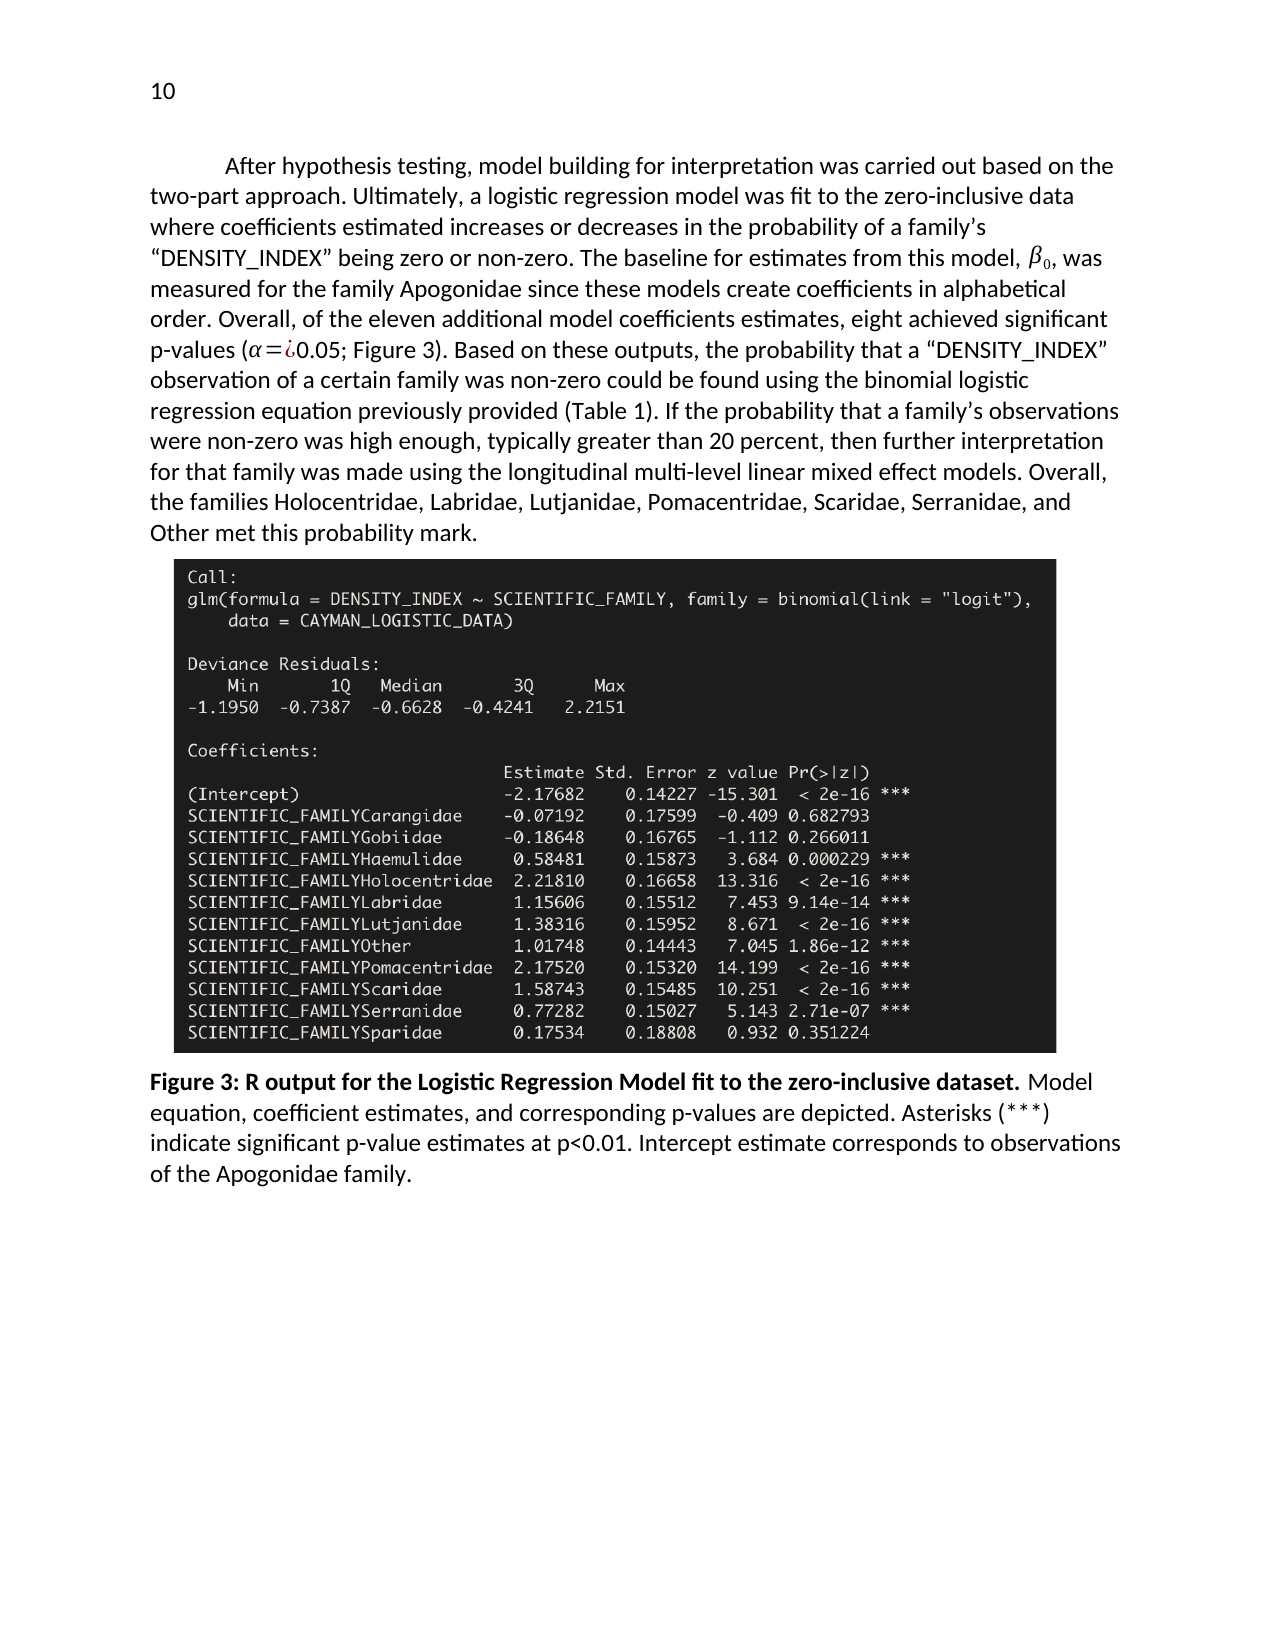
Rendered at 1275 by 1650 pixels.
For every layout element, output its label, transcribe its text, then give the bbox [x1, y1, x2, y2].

text After hypothesis testing, model building for interpretation was carried out based on the two-part approach. Ultimately, a logistic regression model was fit to the zero-inclusive data where coefficients estimated increases or decreases in the probability of a family’s “DENSITY_INDEX” being zero or non-zero. The baseline for estimates from this model, , was measured for the family Apogonidae since these models create coefficients in alphabetical order. Overall, of the eleven additional model coefficients estimates, eight achieved significant p-values (0.05; Figure 3). Based on these outputs, the probability that a “DENSITY_INDEX” observation of a certain family was non-zero could be found using the binomial logistic regression equation previously provided (Table 1). If the probability that a family’s observations were non-zero was high enough, typically greater than 20 percent, then further interpretation for that family was made using the longitudinal multi-level linear mixed effect models. Overall, the families Holocentridae, Labridae, Lutjanidae, Pomacentridae, Scaridae, Serranidae, and Other met this probability mark. [150, 150, 1125, 548]
text Figure 3: R output for the Logistic Regression Model fit to the zero-inclusive dataset. Model equation, coefficient estimates, and corresponding p-values are depicted. Asterisks (***) indicate significant p-value estimates at p<0.01. Intercept estimate corresponds to observations of the Apogonidae family. [150, 1066, 1125, 1188]
picture [173, 559, 1057, 1053]
